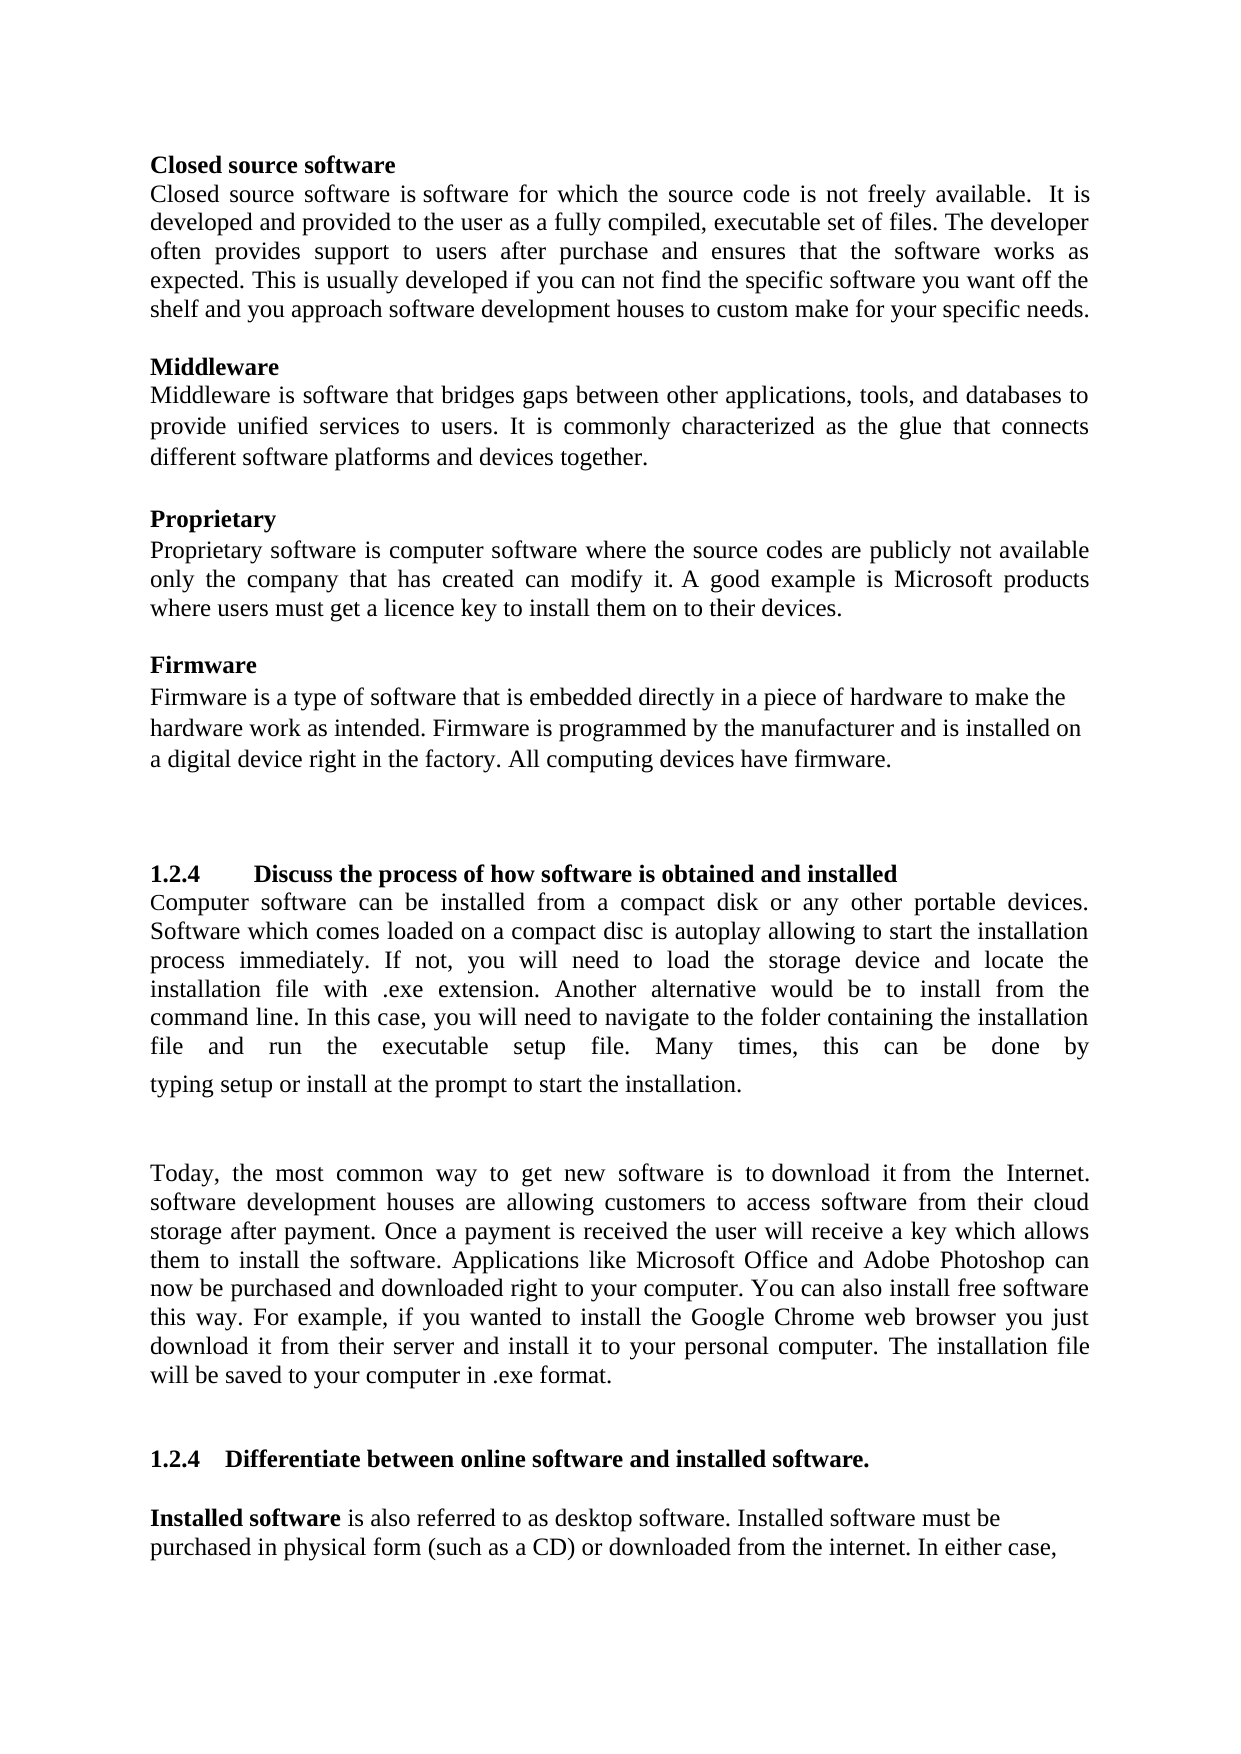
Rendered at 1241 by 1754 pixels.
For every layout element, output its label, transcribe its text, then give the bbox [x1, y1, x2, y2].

text Proprietary [150, 504, 1090, 533]
text Firmware [150, 651, 1090, 679]
text Proprietary software is computer software where the source codes are publicly not available only the company that has created can modify it. A good example is Microsoft products where users must get a licence key to install them on to their devices. [150, 536, 1090, 622]
subtitle Differentiate between online software and installed software. [150, 1444, 1090, 1472]
text Computer software can be installed from a compact disk or any other portable devices. Software which comes loaded on a compact disc is autoplay allowing to start the installation process immediately. If not, you will need to load the storage device and locate the installation file with .exe extension. Another alternative would be to install from the command line. In this case, you will need to navigate to the folder containing the installation file and run the executable setup file. Many times, this can be done by typing setup or install at the prompt to start the installation. [150, 887, 1090, 1101]
text Firmware is a type of software that is embedded directly in a piece of hardware to make the hardware work as intended. Firmware is programmed by the manufacturer and is installed on a digital device right in the factory. All computing devices have firmware. [150, 682, 1090, 772]
text Closed source software [150, 150, 1090, 179]
text Today, the most common way to get new software is to download it from the Internet. software development houses are allowing customers to access software from their cloud storage after payment. Once a payment is received the user will receive a key which allows them to install the software. Applications like Microsoft Office and Adobe Photoshop can now be purchased and downloaded right to your computer. You can also install free software this way. For example, if you wanted to install the Google Chrome web browser you just download it from their server and install it to your personal computer. The installation file will be saved to your computer in .exe format. [150, 1158, 1090, 1388]
text Middleware is software that bridges gaps between other applications, tools, and databases to provide unified services to users. It is commonly characterized as the glue that connects different software platforms and devices together. [150, 380, 1090, 471]
text Middleware [150, 352, 1090, 380]
text Closed source software is software for which the source code is not freely available. It is developed and provided to the user as a fully compiled, executable set of files. The developer often provides support to users after purchase and ensures that the software works as expected. This is usually developed if you can not find the specific software you want off the shelf and you approach software development houses to custom make for your specific needs. [150, 179, 1090, 322]
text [150, 1503, 1090, 1561]
subtitle 1.2.4 Discuss the process of how software is obtained and installed [150, 859, 1090, 887]
